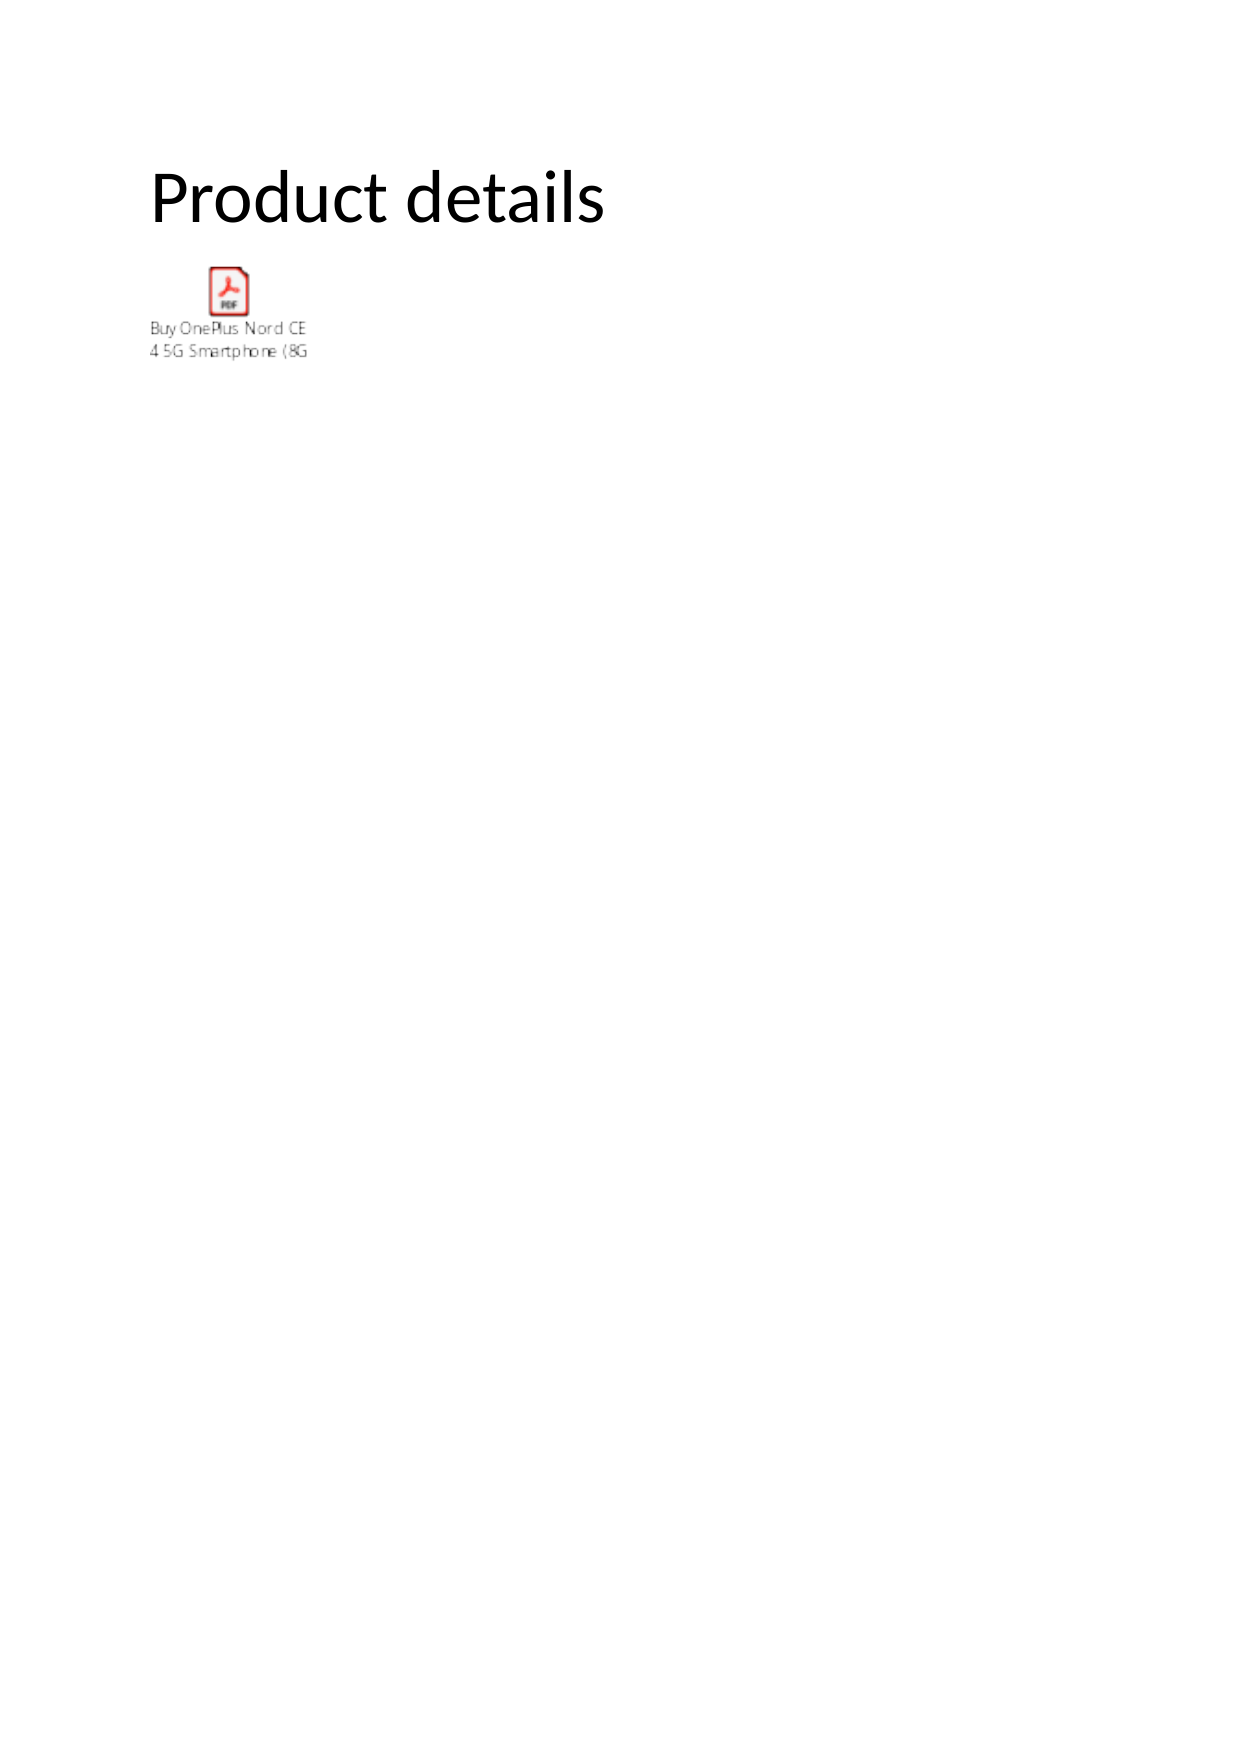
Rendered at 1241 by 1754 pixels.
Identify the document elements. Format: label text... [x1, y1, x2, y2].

text Product details [150, 150, 1090, 242]
